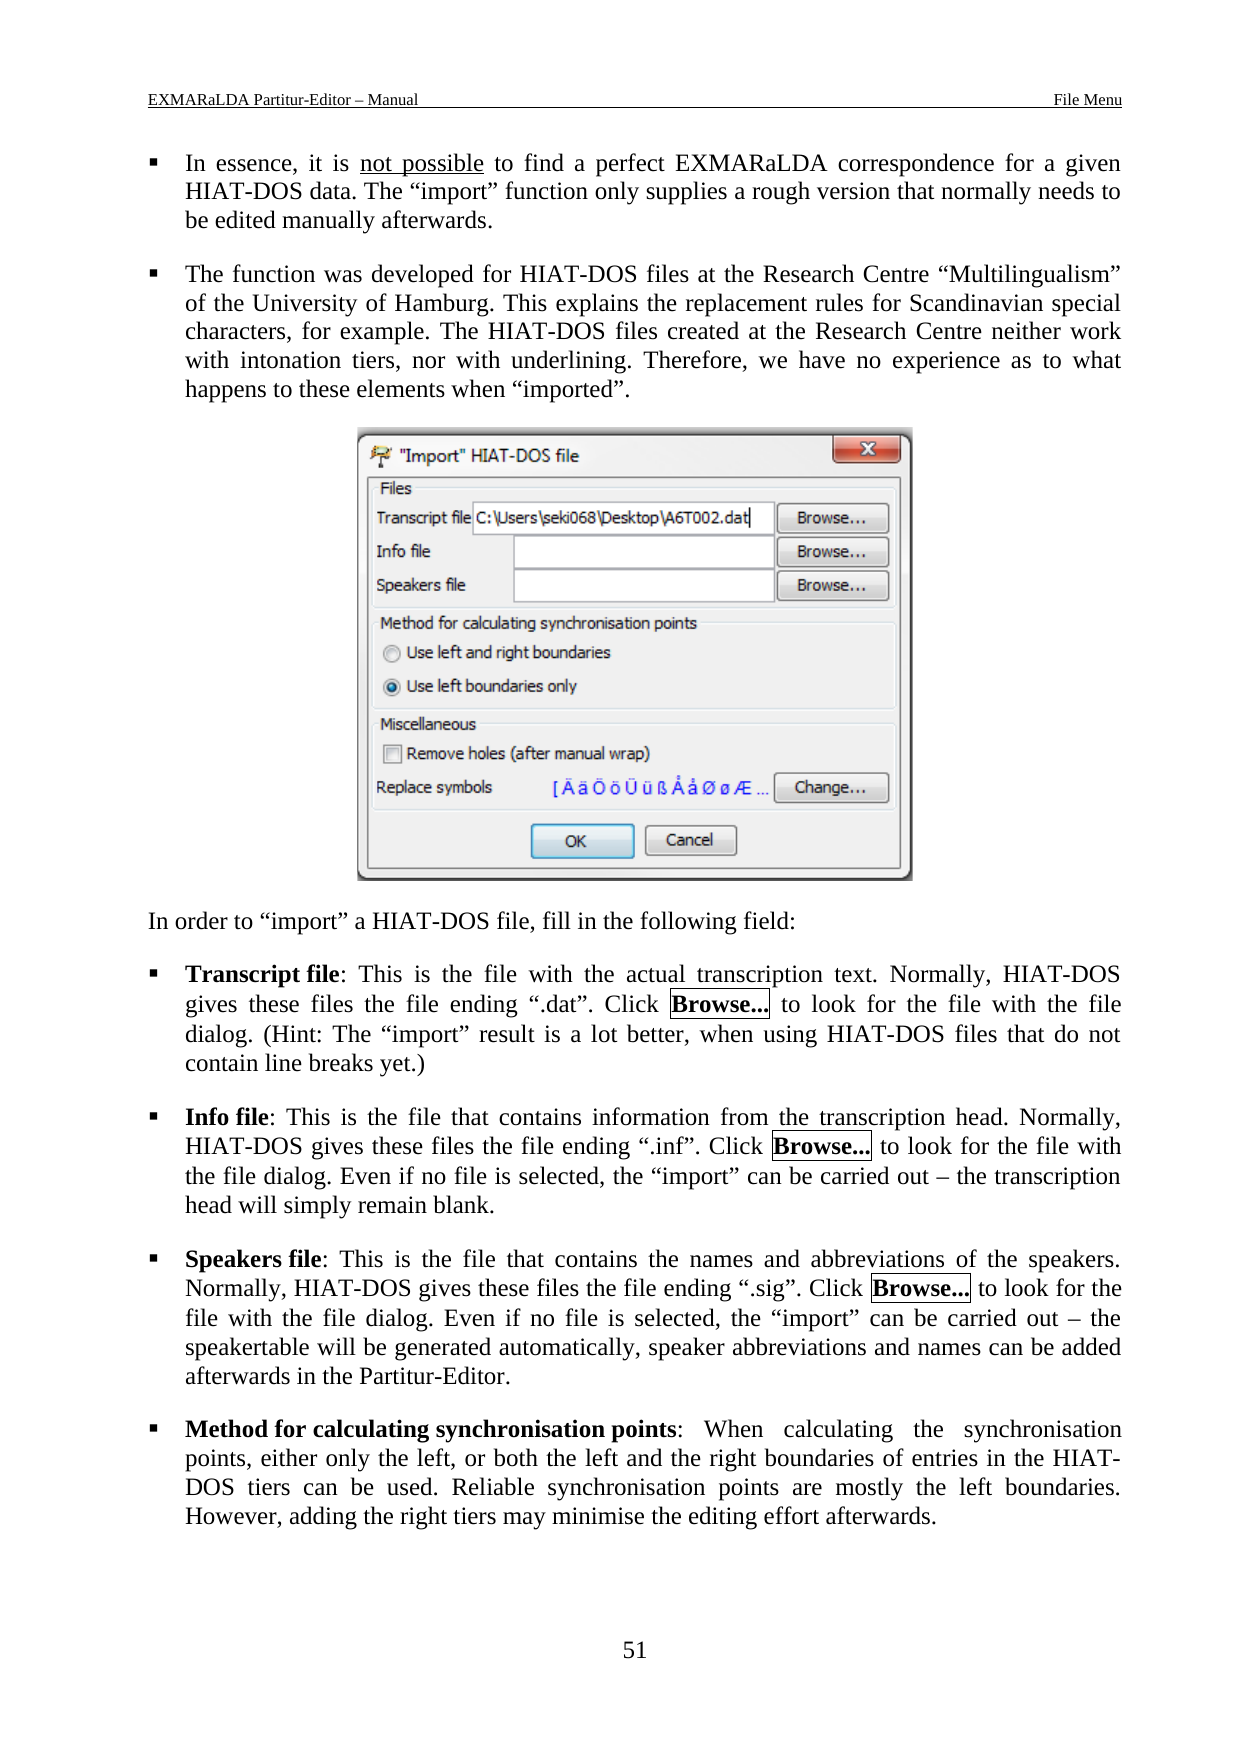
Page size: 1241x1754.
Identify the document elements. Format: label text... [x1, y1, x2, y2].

text Info file: This is the file that contains information from the transcription head. Normally, HIAT-DOS gives these files the file ending “.inf”. Click Browse... to look for the file with the file dialog. Even if no file is selected, the “import” can be carried out – the transcription head will simply remain blank. [148, 1102, 1122, 1219]
text In essence, it is not possible to find a perfect EXMARaLDA correspondence for a given HIAT-DOS data. The “import” function only supplies a rough version that normally needs to be edited manually afterwards. [148, 148, 1122, 234]
text Speakers file: This is the file that contains the names and abbreviations of the speakers. Normally, HIAT-DOS gives these files the file ending “.sig”. Click Browse... to look for the file with the file dialog. Even if no file is selected, the “import” can be carried out – the speakertable will be generated automatically, speaker abbreviations and names can be added afterwards in the Partitur-Editor. [148, 1244, 1122, 1389]
text In order to “import” a HIAT-DOS file, fill in the following field: [148, 906, 1122, 934]
picture [357, 427, 913, 881]
text Transcript file: This is the file with the actual transcription text. Normally, HIAT-DOS gives these files the file ending “.dat”. Click Browse... to look for the file with the file dialog. (Hint: The “import” result is a lot better, when using HIAT-DOS files that do not contain line breaks yet.) [148, 959, 1122, 1077]
text Method for calculating synchronisation points: When calculating the synchronisation points, either only the left, or both the left and the right boundaries of entries in the HIAT-DOS tiers can be used. Reliable synchronisation points are mostly the left boundaries. However, adding the right tiers may minimise the editing effort afterwards. [148, 1414, 1122, 1529]
text The function was developed for HIAT-DOS files at the Research Centre “Multilingualism” of the University of Hamburg. This explains the replacement rules for Scandinavian special characters, for example. The HIAT-DOS files created at the Research Centre neither work with intonation tiers, nor with underlining. Therefore, we have no experience as to what happens to these elements when “imported”. [148, 259, 1122, 403]
